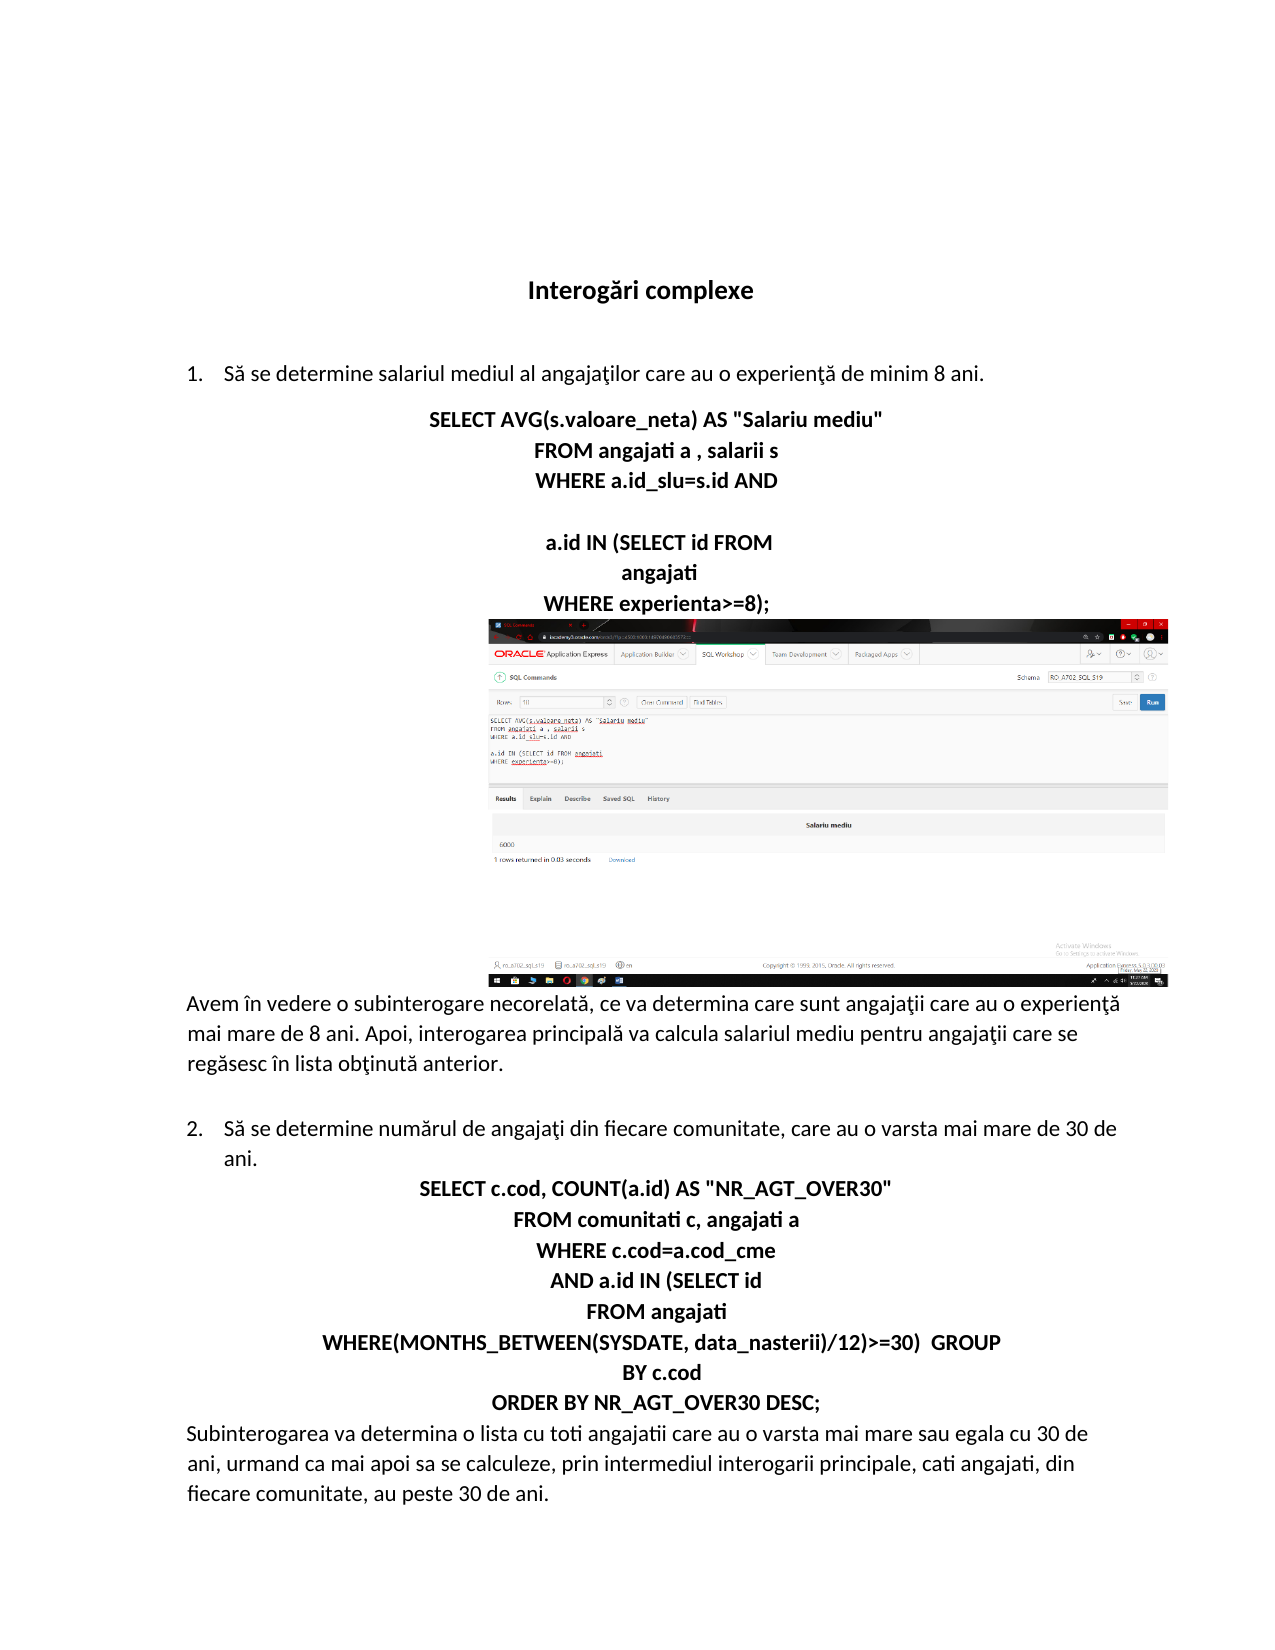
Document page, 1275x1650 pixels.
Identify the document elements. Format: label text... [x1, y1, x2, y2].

text Subinterogarea va determina o lista cu toti angajatii care au o varsta mai mare sau egala cu 30 de ani, urmand ca mai apoi sa se calculeze, prin intermediul interogarii principale, cati angajati, din fiecare comunitate, au peste 30 de ani. [186, 1419, 1126, 1508]
text SELECT AVG(s.valoare_neta) AS "Salariu mediu" [150, 405, 1163, 433]
list Să se determine salariul mediul al angajaţilor care au o experienţă de minim 8 ani. [186, 359, 1126, 387]
text a.id IN (SELECT id FROM angajati [545, 528, 773, 586]
text WHERE c.cod=a.cod_cme [150, 1236, 1163, 1264]
text FROM comunitati c, angajati a [150, 1205, 1163, 1233]
subtitle Interogări complexe [82, 273, 1193, 306]
text WHERE(MONTHS_BETWEEN(SYSDATE, data_nasterii)/12)>=30) GROUP BY c.cod [322, 1328, 1002, 1386]
text AND a.id IN (SELECT id [150, 1266, 1162, 1294]
text Avem în vedere o subinterogare necorelată, ce va determina care sunt angajaţii care au o experienţă mai mare de 8 ani. Apoi, interogarea principală va calcula salariul mediu pentru angajaţii care se regăsesc în lista obţinută anterior. [186, 989, 1126, 1077]
list Să se determine numărul de angajaţi din fiecare comunitate, care au o varsta mai mare de 30 de ani. [186, 1114, 1126, 1172]
text SELECT c.cod, COUNT(a.id) AS "NR_AGT_OVER30" [150, 1174, 1162, 1203]
text WHERE a.id_slu=s.id AND [150, 467, 1163, 494]
picture [488, 619, 1169, 987]
text WHERE experienta>=8); [150, 589, 1163, 617]
text FROM angajati [150, 1297, 1164, 1325]
text FROM angajati a , salarii s [150, 436, 1163, 464]
text ORDER BY NR_AGT_OVER30 DESC; [150, 1388, 1163, 1417]
